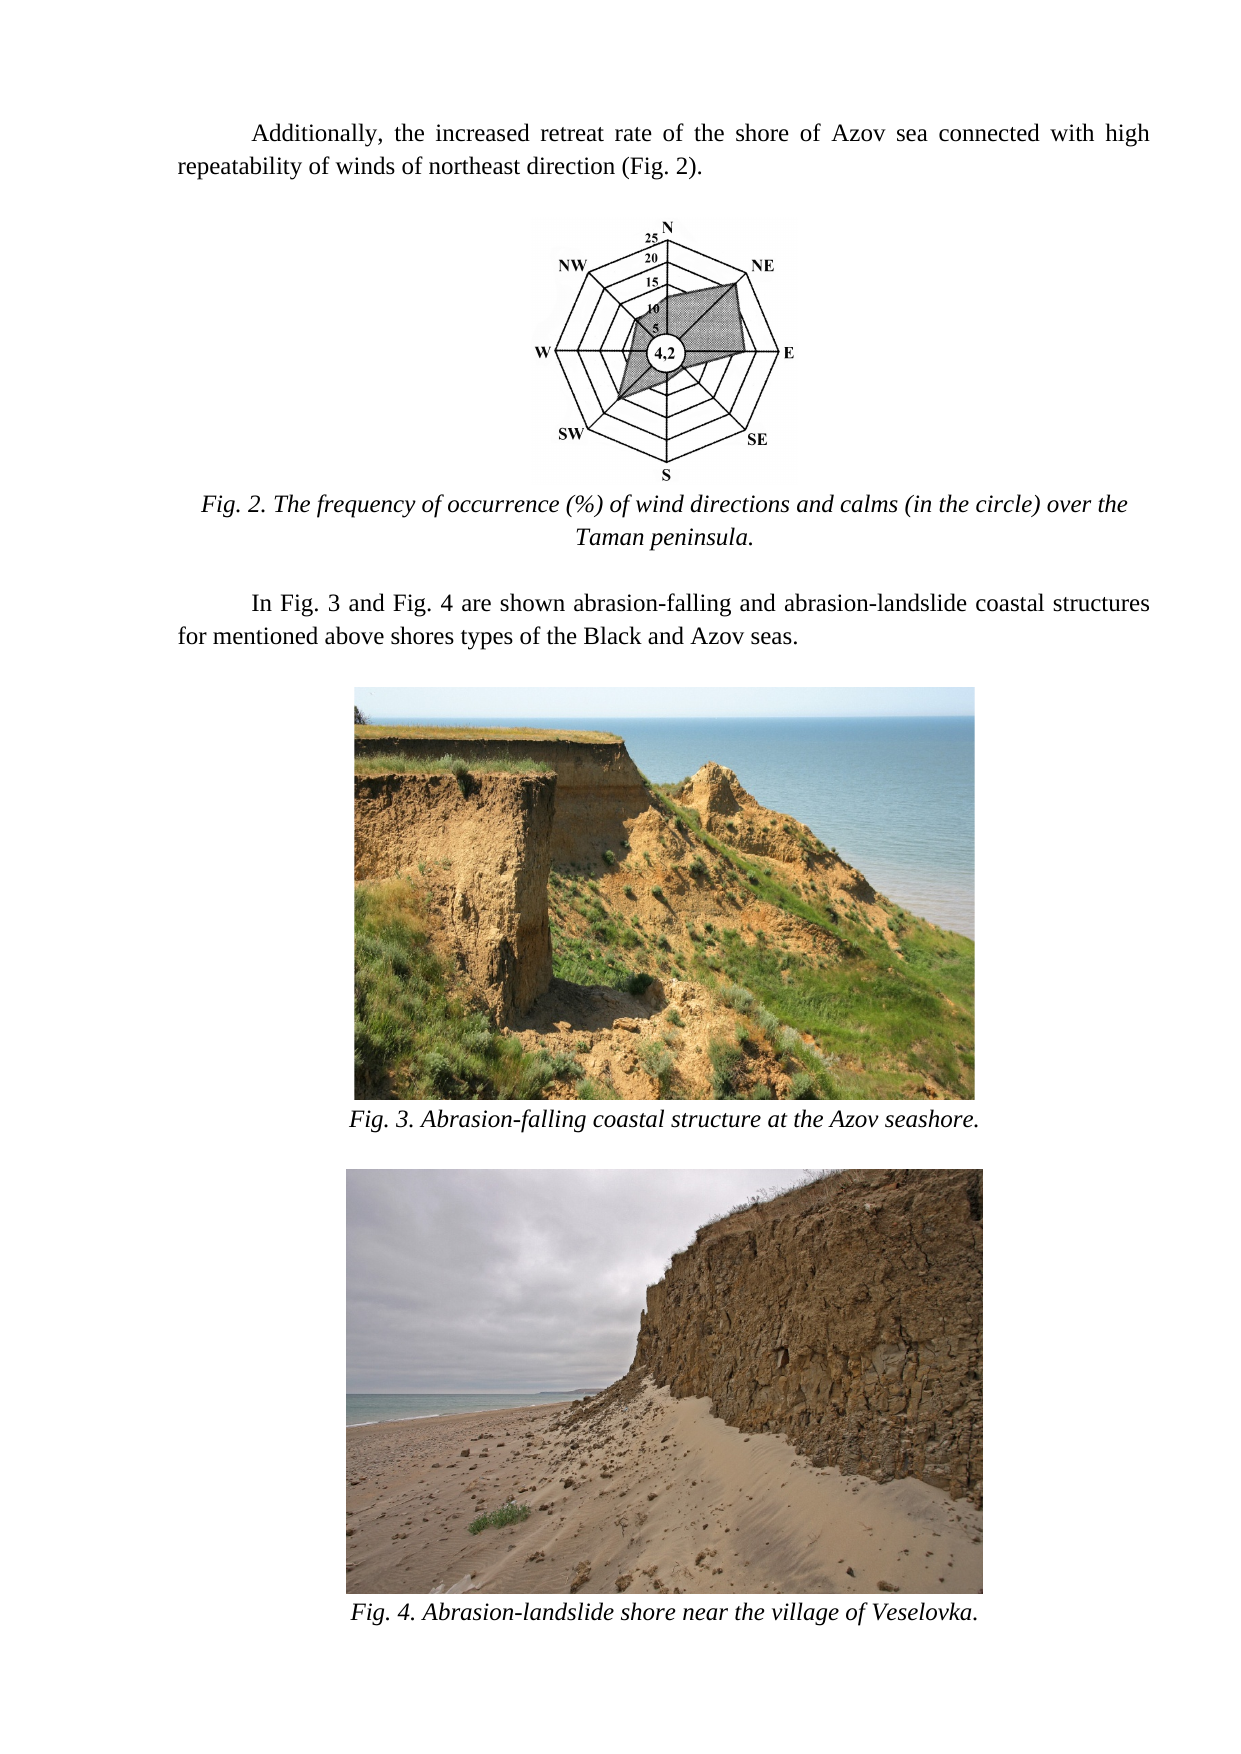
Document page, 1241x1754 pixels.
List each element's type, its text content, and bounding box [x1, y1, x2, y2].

text Fig. 4. Abrasion-landslide shore near the village of Veselovka. [177, 1597, 1152, 1626]
text Additionally, the increased retreat rate of the shore of Azov sea connected with high repeatability of winds of northeast direction (Fig. 2). [177, 118, 1152, 180]
picture [530, 217, 799, 485]
picture [346, 1169, 983, 1594]
text Fig. 2. The frequency of occurrence (%) of wind directions and calms (in the circle) over the Taman peninsula. [177, 489, 1152, 551]
text Fig. 3. Abrasion-falling coastal structure at the Azov seashore. [177, 1104, 1152, 1132]
text In Fig. 3 and Fig. 4 are shown abrasion-falling and abrasion-landslide coastal structures for mentioned above shores types of the Black and Azov seas. [177, 588, 1152, 650]
picture [354, 687, 975, 1100]
